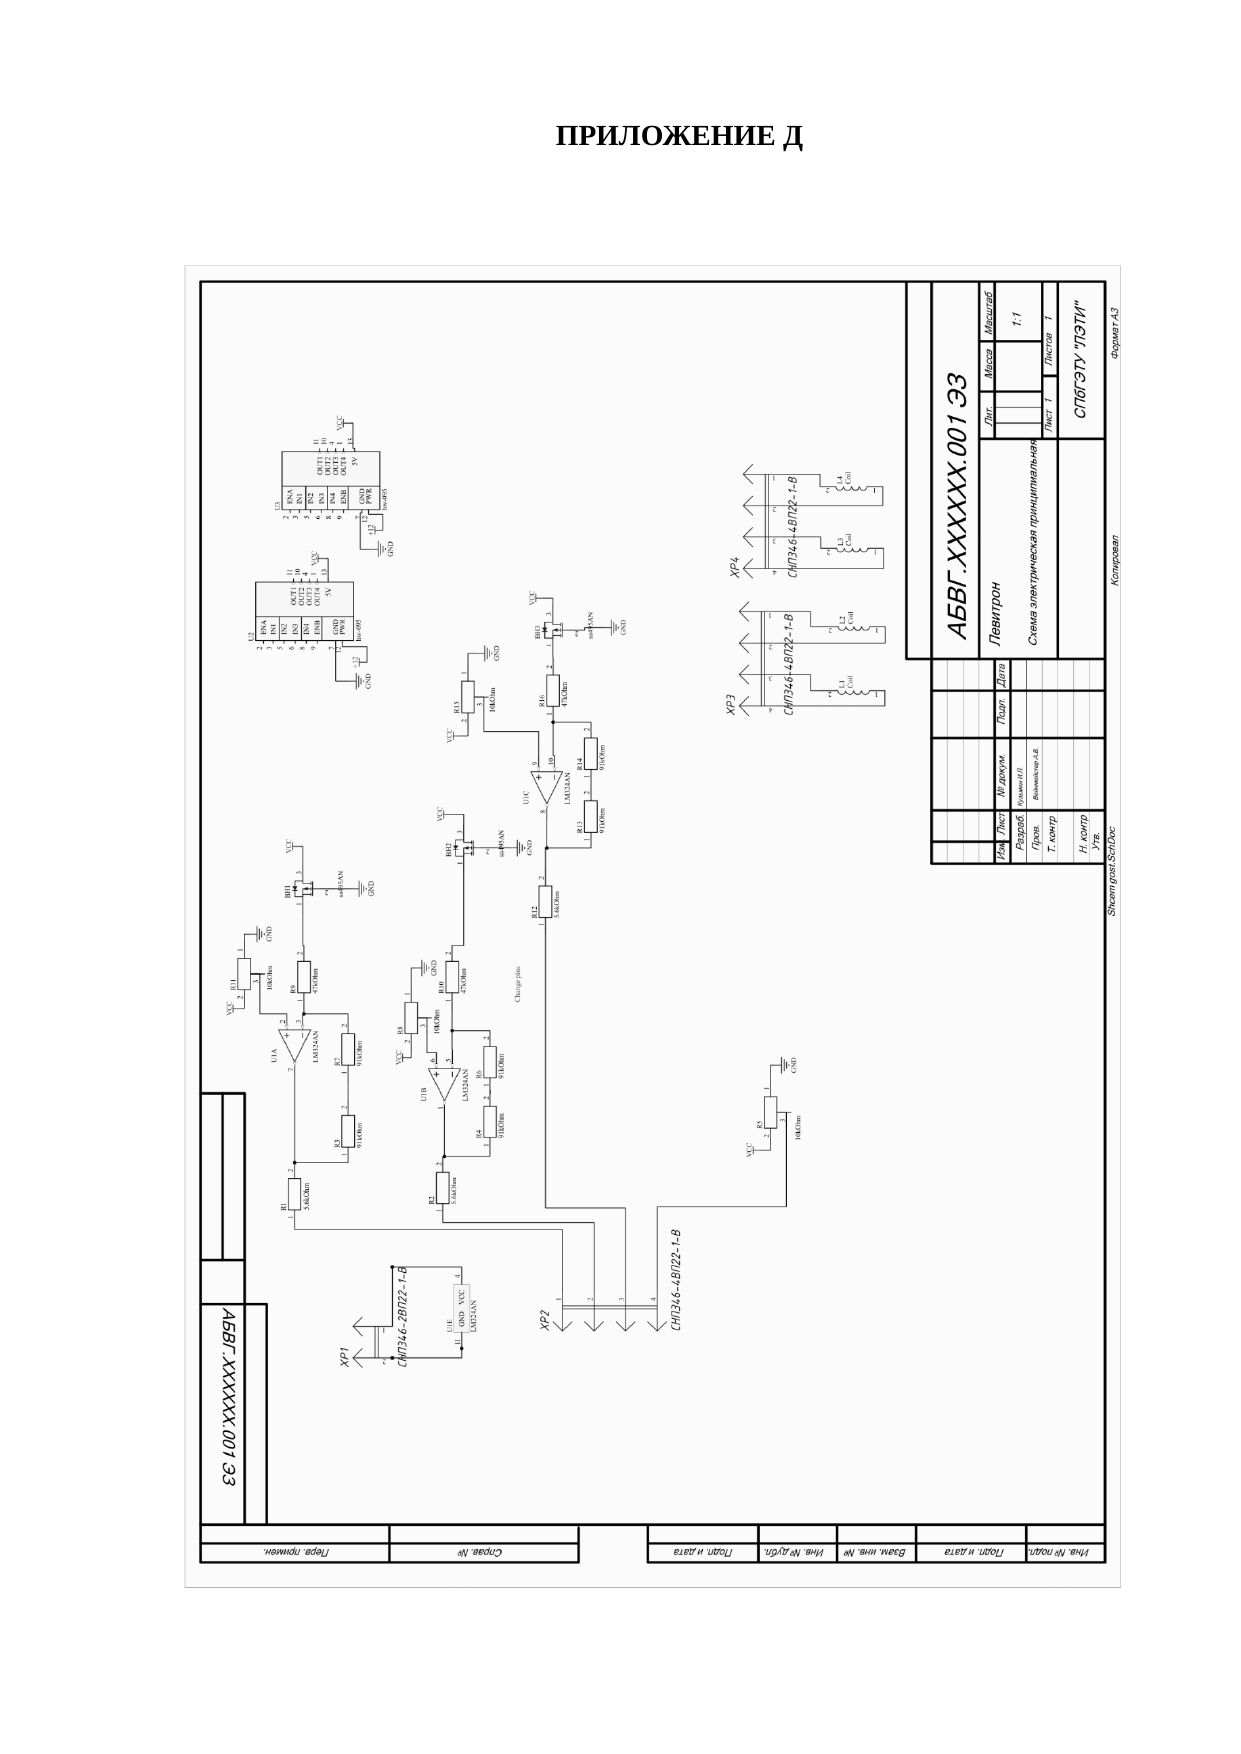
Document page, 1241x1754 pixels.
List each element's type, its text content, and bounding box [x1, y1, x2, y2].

picture [179, 257, 1127, 1597]
text ПРИЛОЖЕНИЕ Д [177, 118, 1181, 152]
